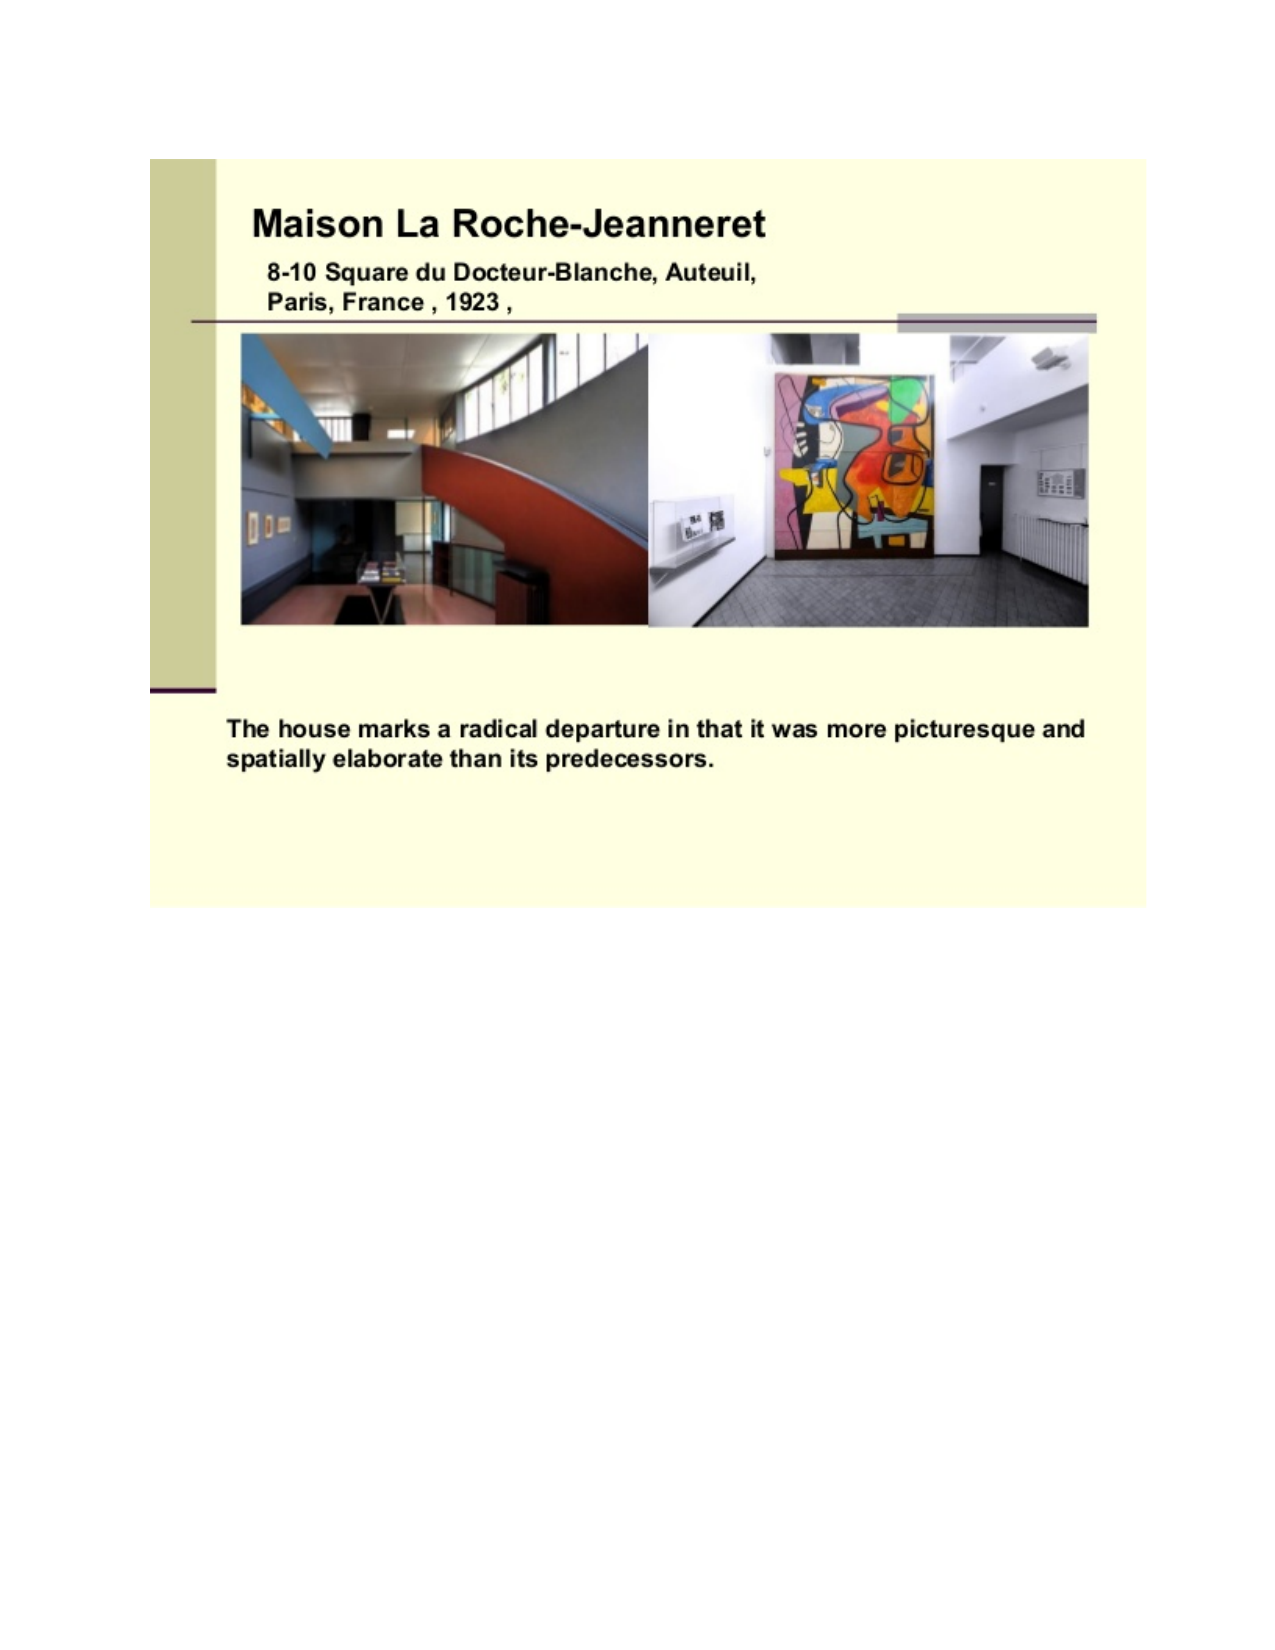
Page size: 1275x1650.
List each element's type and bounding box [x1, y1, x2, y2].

picture [150, 159, 1147, 908]
